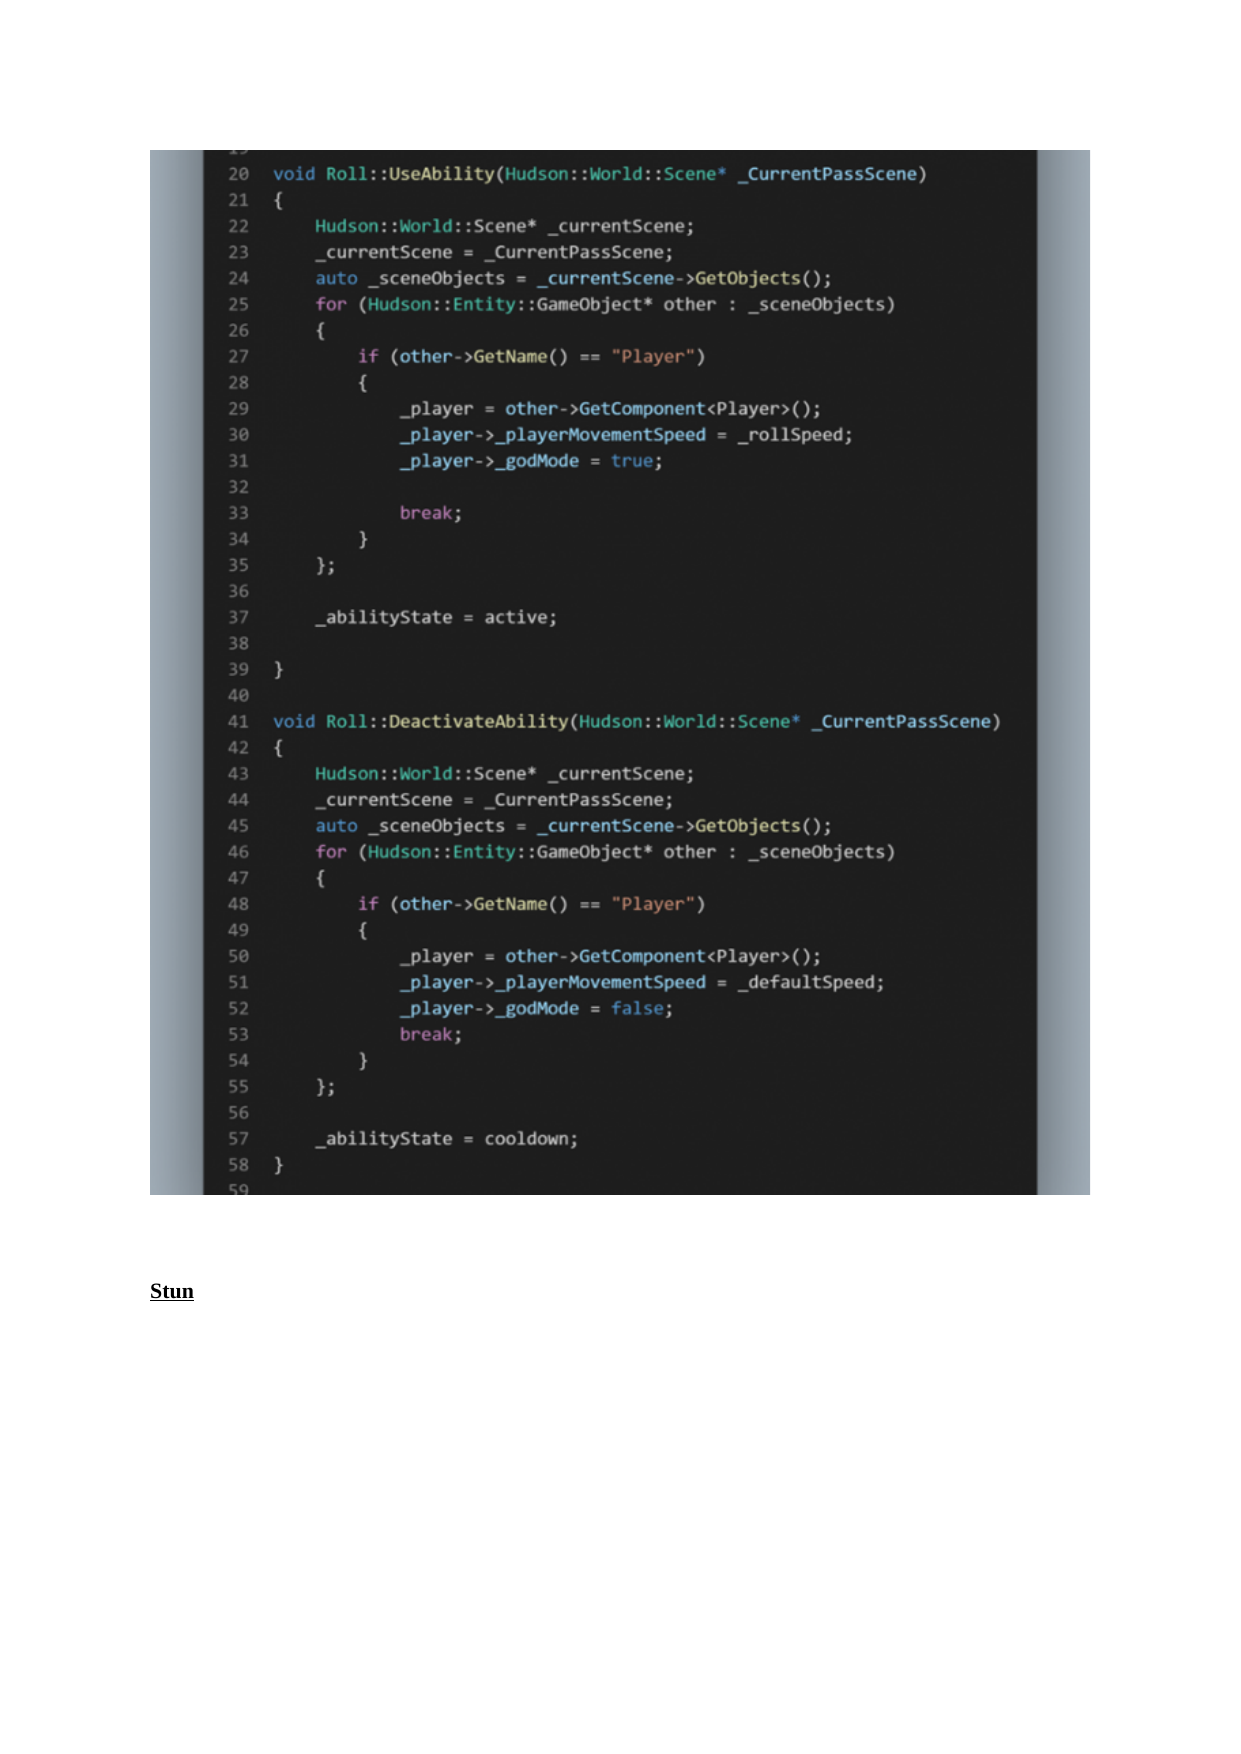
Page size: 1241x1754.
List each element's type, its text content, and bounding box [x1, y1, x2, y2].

text Stun [150, 1278, 1090, 1303]
picture [150, 150, 1091, 1195]
